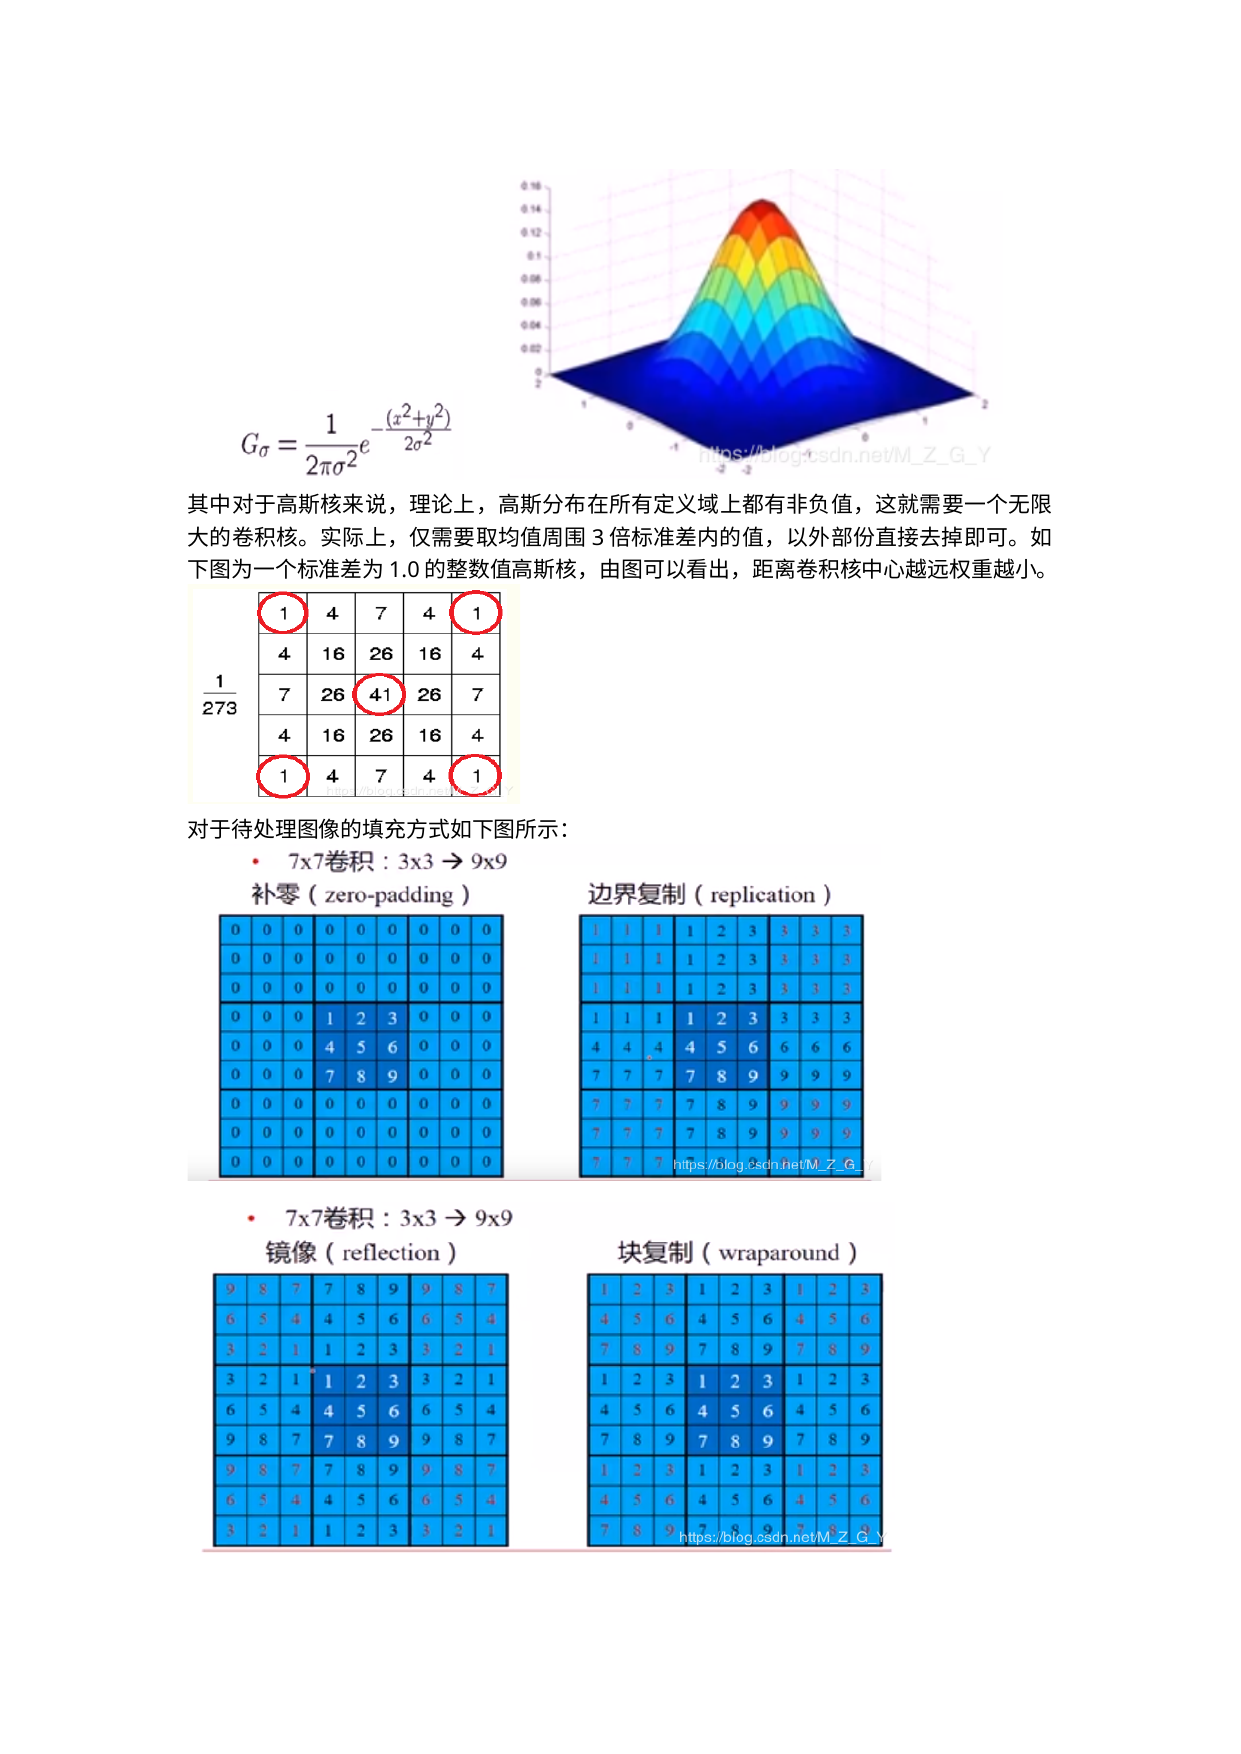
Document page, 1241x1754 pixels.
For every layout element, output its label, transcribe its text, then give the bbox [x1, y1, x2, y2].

picture [187, 1202, 896, 1554]
picture [509, 169, 1004, 480]
text 其中对于高斯核来说，理论上，高斯分布在所有定义域上都有非负值，这就需要一个无限大的卷积核。实际上，仅需要取均值周围3倍标准差内的值，以外部份直接去掉即可。如下图为一个标准差为1.0的整数值高斯核，由图可以看出，距离卷积核中心越远权重越小。 [187, 487, 1053, 584]
text 对于待处理图像的填充方式如下图所示： [187, 812, 1053, 844]
picture [187, 584, 521, 804]
picture [187, 844, 882, 1181]
picture [231, 390, 464, 480]
